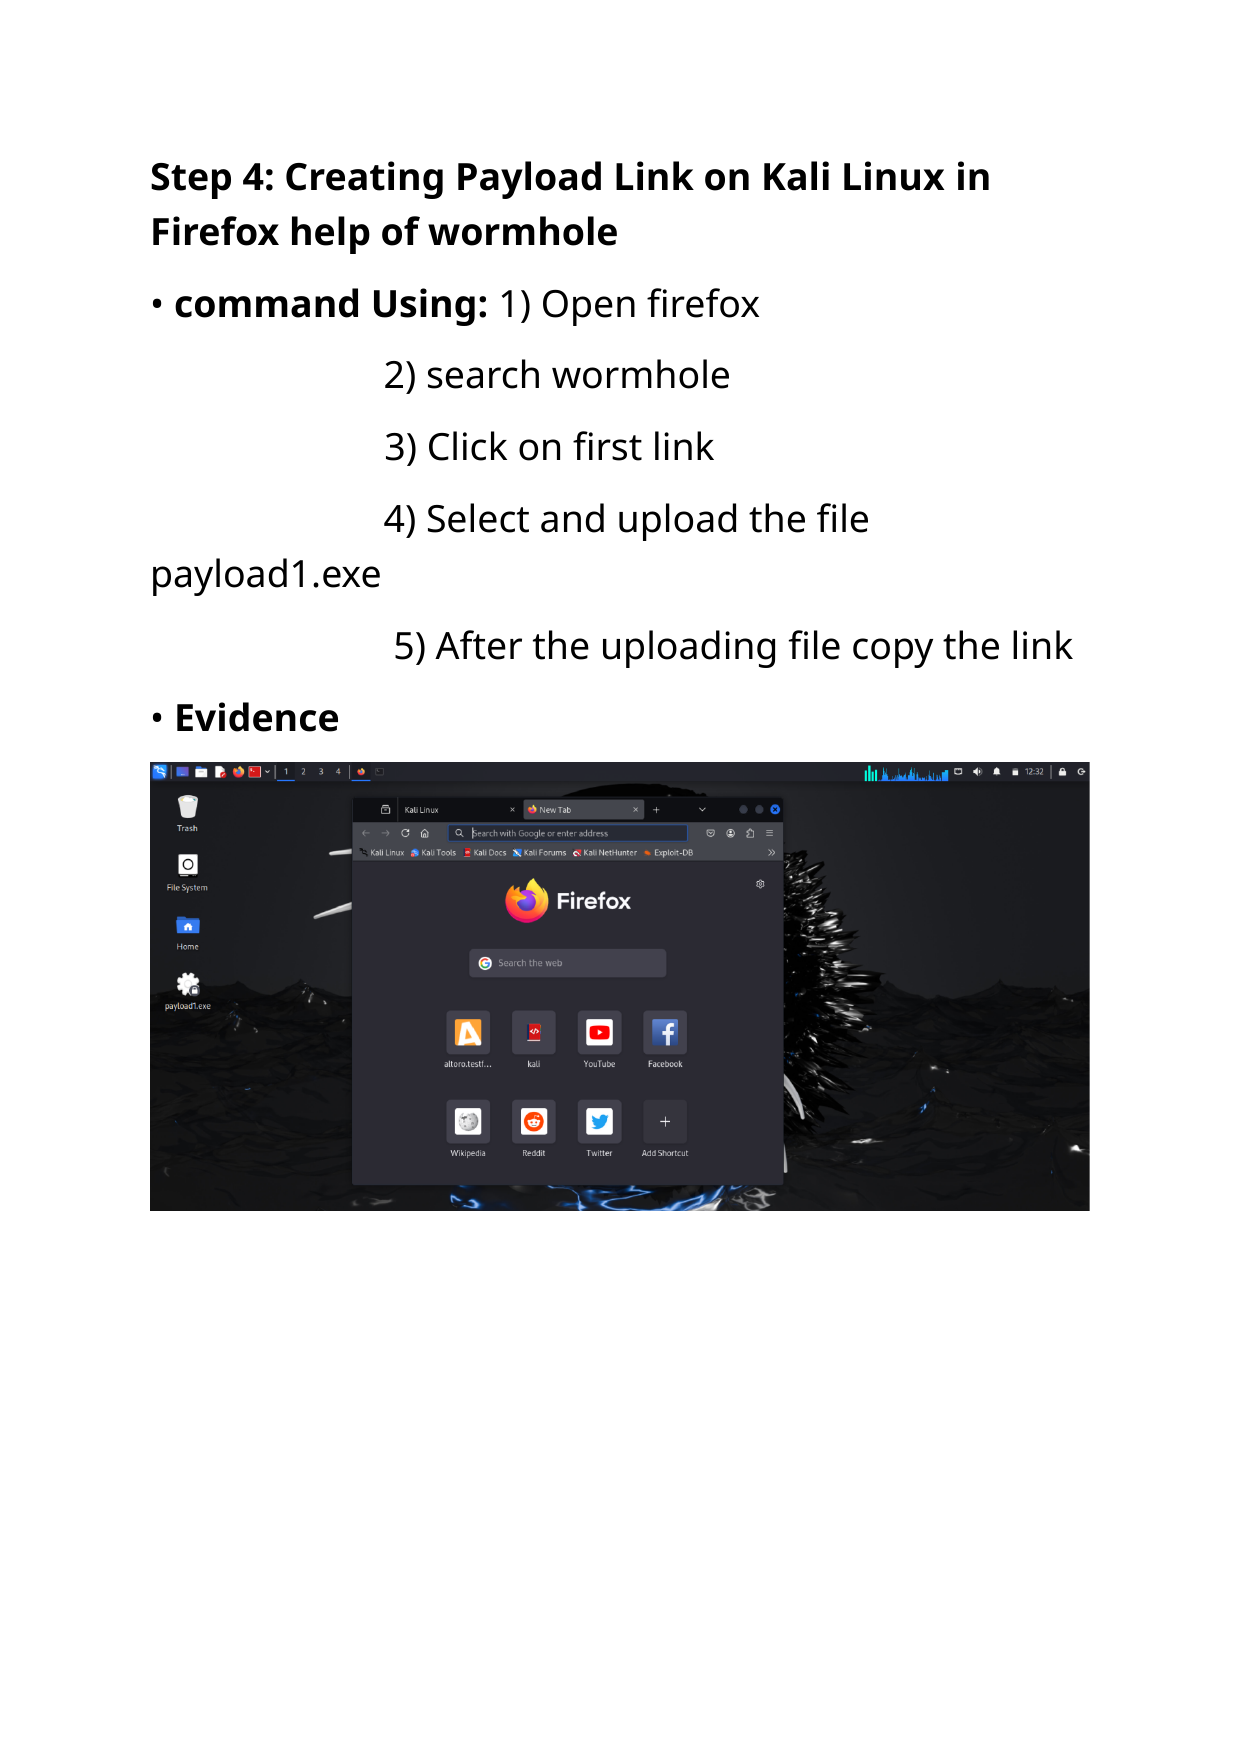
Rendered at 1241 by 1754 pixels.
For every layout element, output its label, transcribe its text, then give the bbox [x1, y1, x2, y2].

text 2) search wormhole [150, 349, 1090, 400]
text • command Using: 1) Open firefox [150, 277, 1090, 328]
picture [150, 762, 1090, 1211]
text 4) Select and upload the file payload1.exe [150, 492, 1090, 598]
text 5) After the uploading file copy the link [150, 619, 1090, 670]
text 3) Click on first link [150, 420, 1090, 471]
text Step 4: Creating Payload Link on Kali Linux in Firefox help of wormhole [150, 150, 1090, 256]
text • Evidence [150, 691, 1090, 742]
